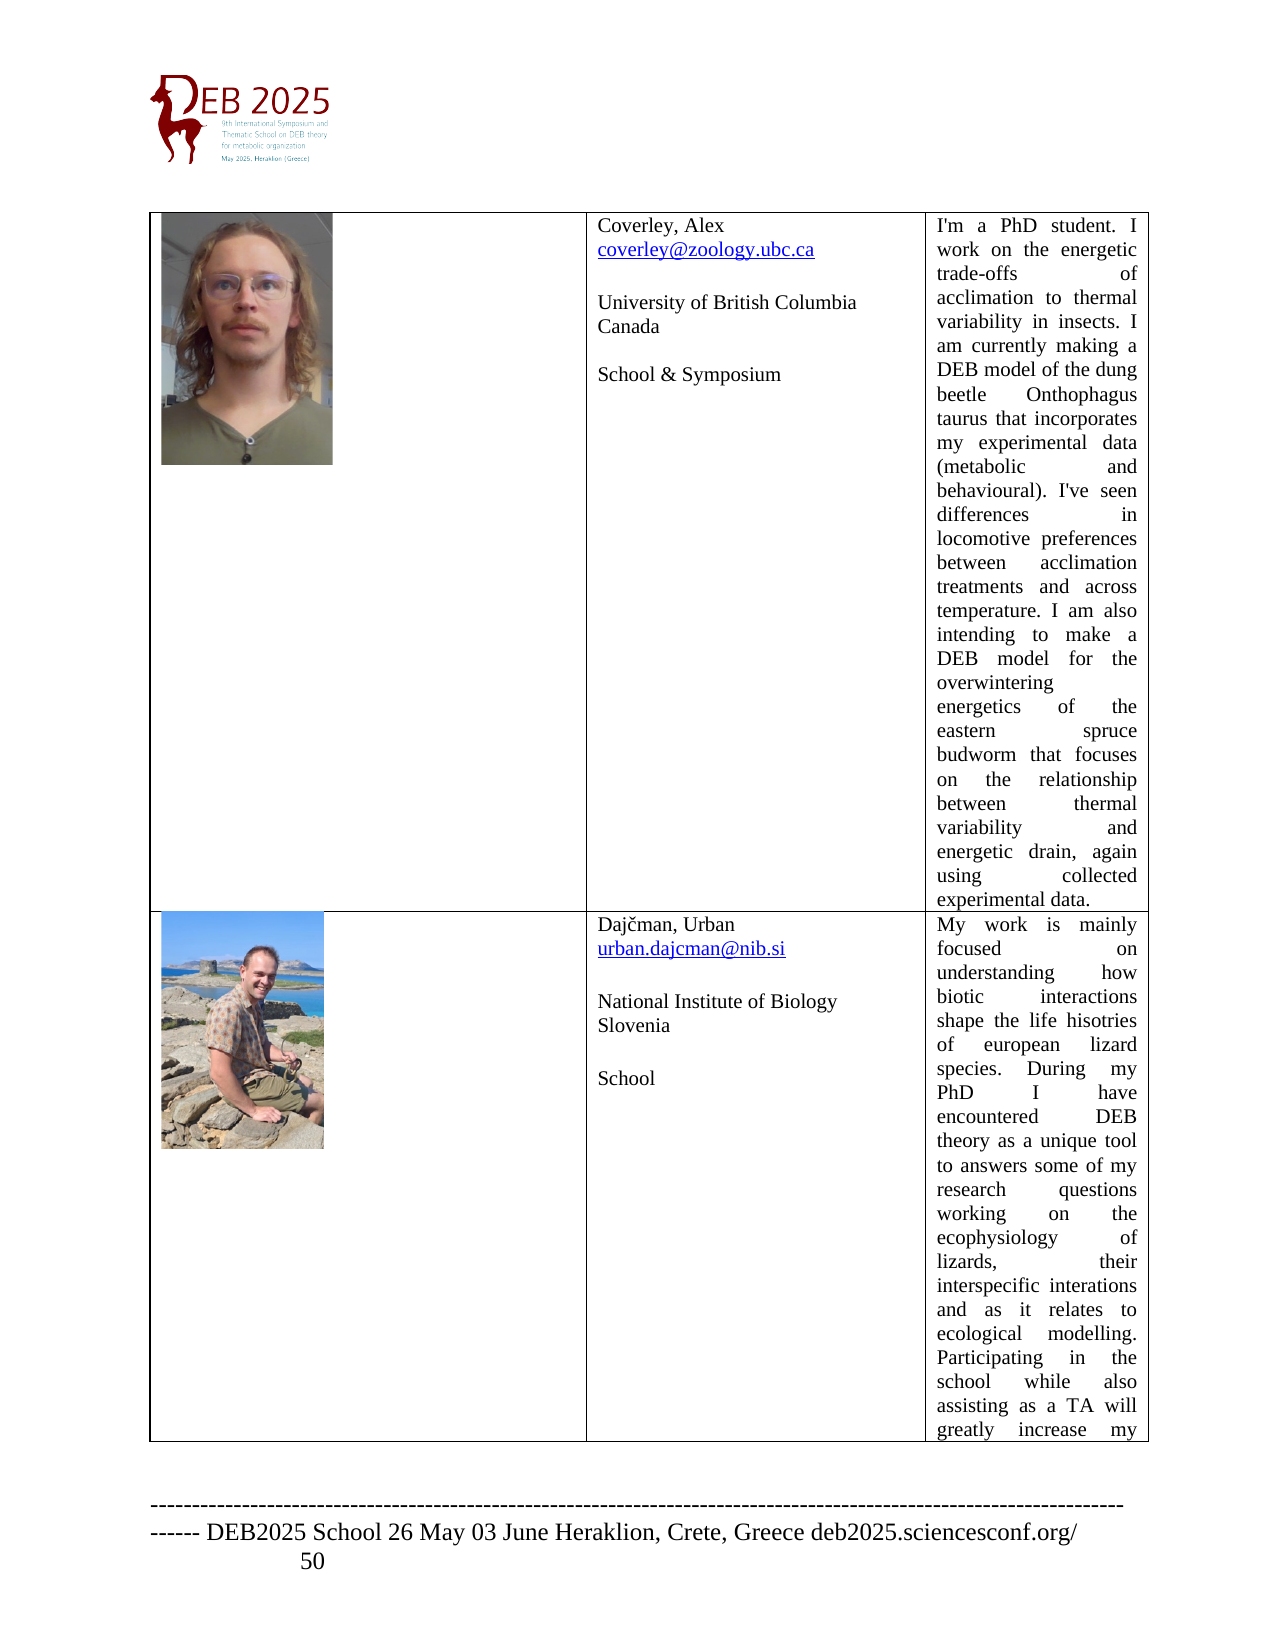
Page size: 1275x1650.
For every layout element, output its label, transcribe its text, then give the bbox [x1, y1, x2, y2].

table_cell I'm a PhD student. I work on the energetic trade-offs of acclimation to thermal variability in insects. I am currently making a DEB model of the dung beetle Onthophagus taurus that incorporates my experimental data (metabolic and behavioural). I've seen differences in locomotive preferences between acclimation treatments and across temperature. I am also intending to make a DEB model for the overwintering energetics of the eastern spruce budworm that focuses on the relationship between thermal variability and energetic drain, again using collected experimental data. [926, 213, 1148, 911]
table_cell [151, 912, 586, 1441]
picture [161, 213, 333, 465]
picture [161, 911, 324, 1149]
picture [150, 75, 329, 164]
table_cell Dajčman, Urban urban.dajcman@nib.si National Institute of Biology Slovenia School [587, 912, 925, 1441]
table_cell Coverley, Alex coverley@zoology.ubc.ca University of British Columbia Canada School & Symposium [587, 213, 925, 911]
table_cell [151, 213, 586, 911]
